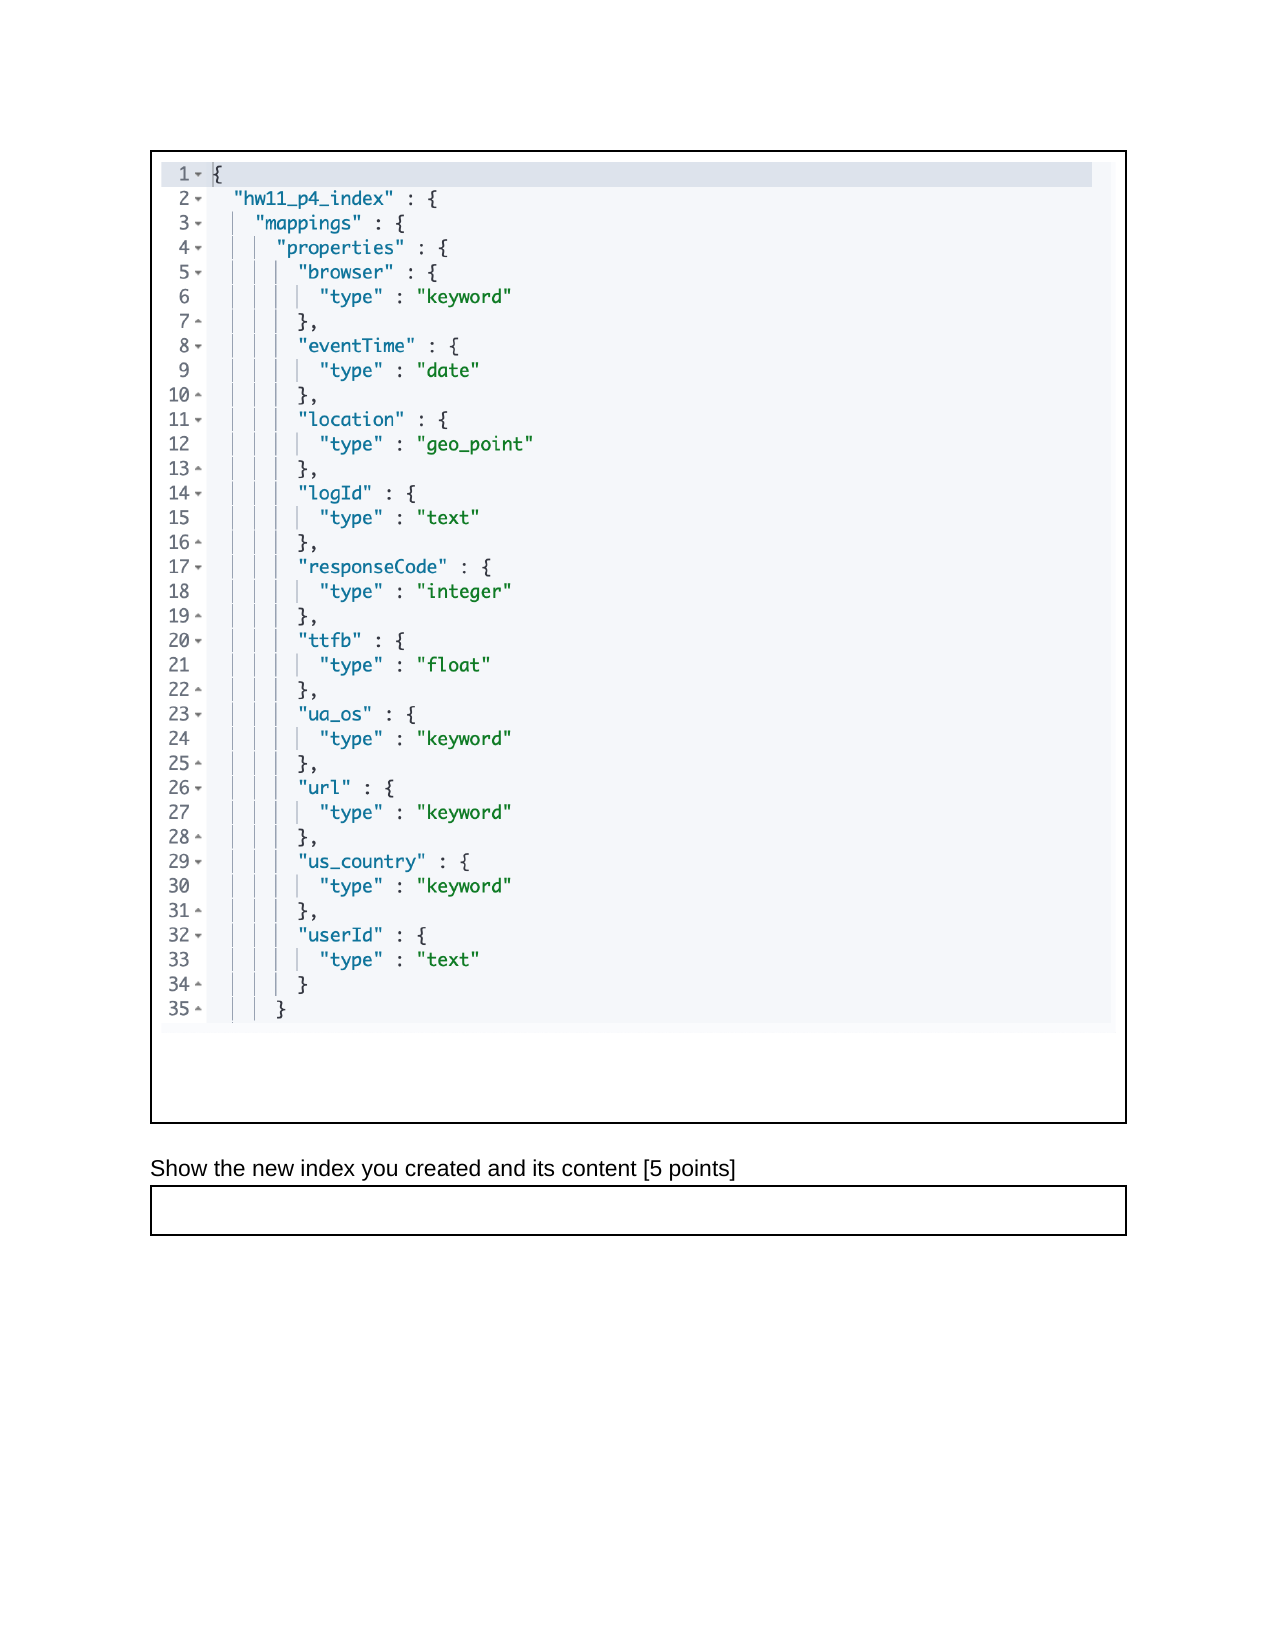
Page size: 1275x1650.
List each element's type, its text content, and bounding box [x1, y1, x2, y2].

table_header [152, 152, 1125, 1122]
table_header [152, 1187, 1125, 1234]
picture [161, 162, 1116, 1033]
text Show the new index you created and its content [5 points] [150, 1154, 1125, 1181]
